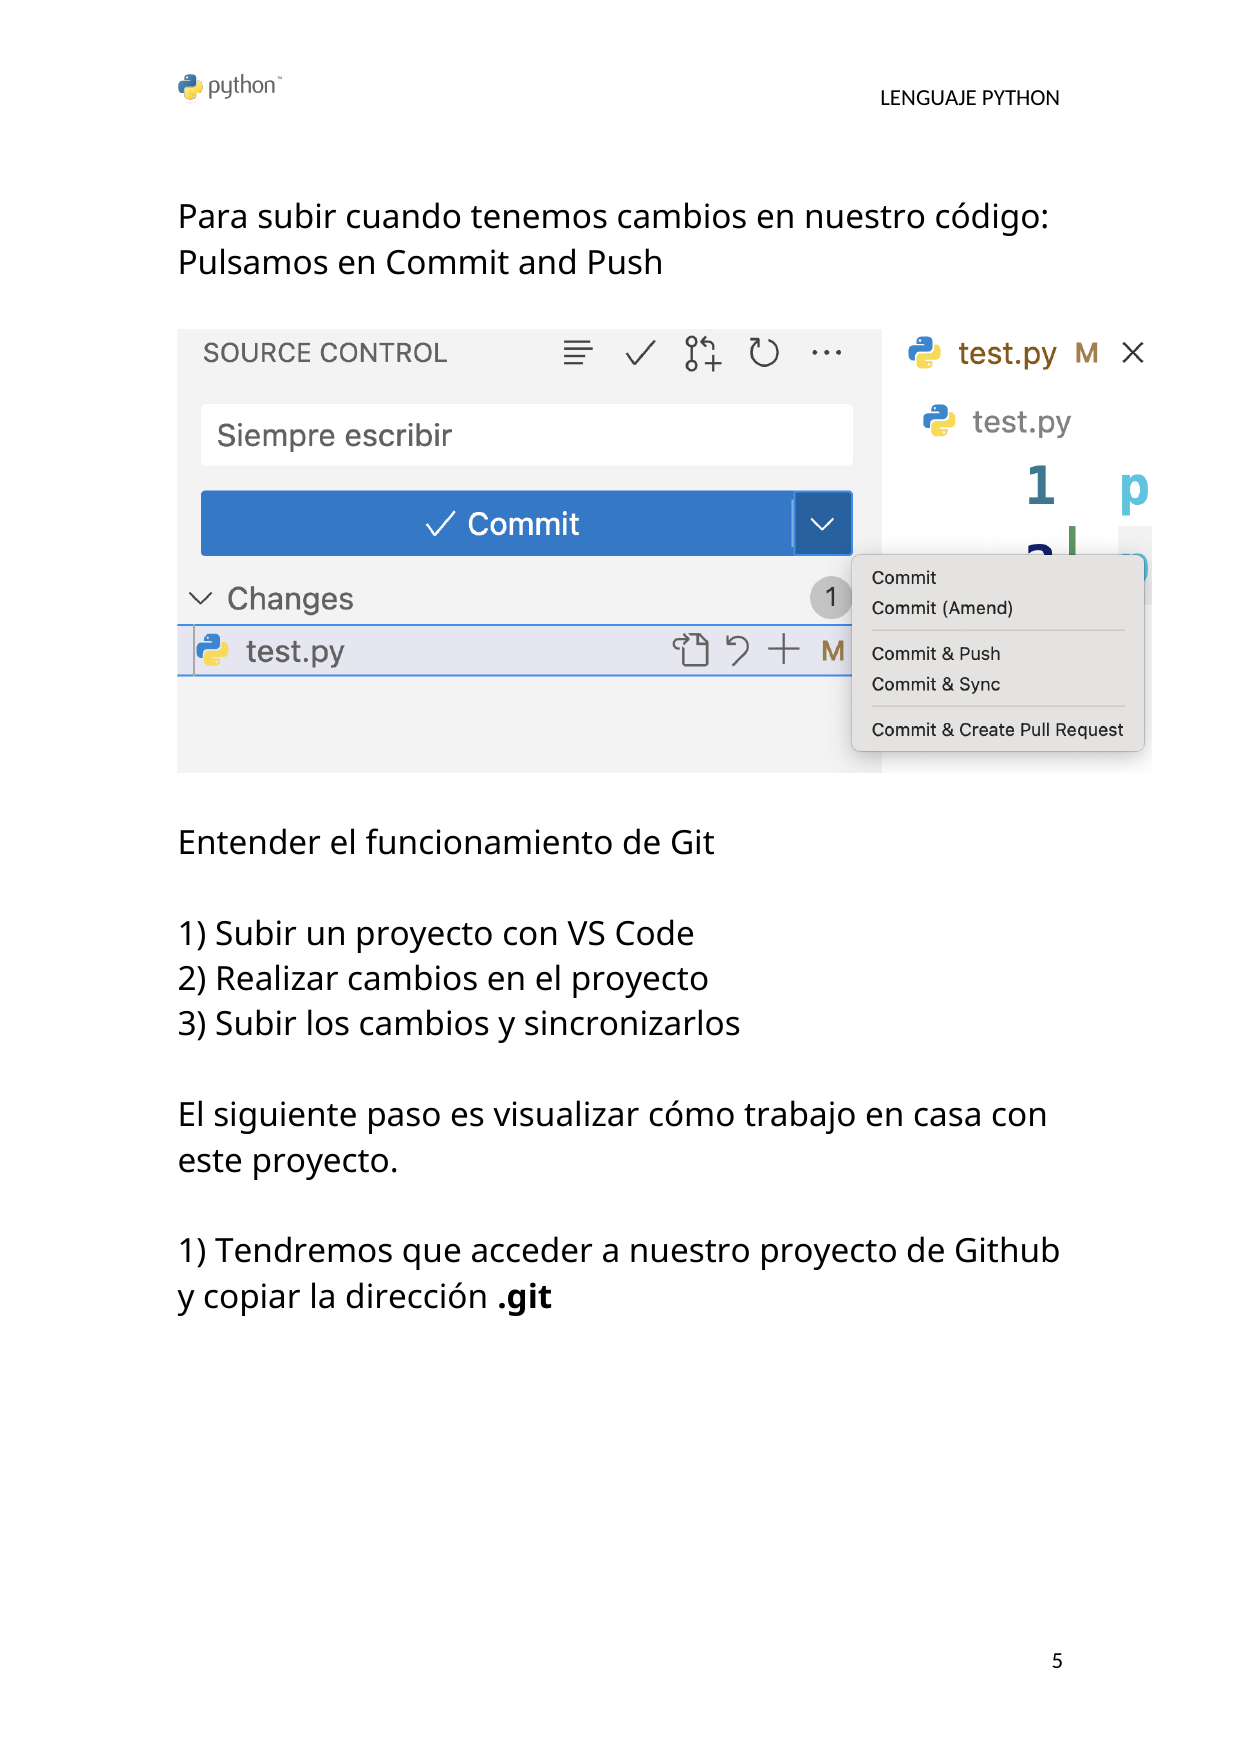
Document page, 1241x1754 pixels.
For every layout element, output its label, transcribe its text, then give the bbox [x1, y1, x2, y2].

picture [177, 329, 1152, 773]
text 2) Realizar cambios en el proyecto [177, 955, 1063, 1000]
text El siguiente paso es visualizar cómo trabajo en casa con este proyecto. [177, 1091, 1063, 1182]
text Pulsamos en Commit and Push [177, 238, 1063, 284]
picture [177, 73, 283, 105]
text 1) Tendremos que acceder a nuestro proyecto de Github y copiar la dirección .git [177, 1227, 1063, 1318]
text 3) Subir los cambios y sincronizarlos [177, 1000, 1063, 1046]
text Para subir cuando tenemos cambios en nuestro código: [177, 193, 1063, 238]
text 1) Subir un proyecto con VS Code [177, 909, 1063, 955]
text Entender el funcionamiento de Git [177, 818, 1063, 864]
